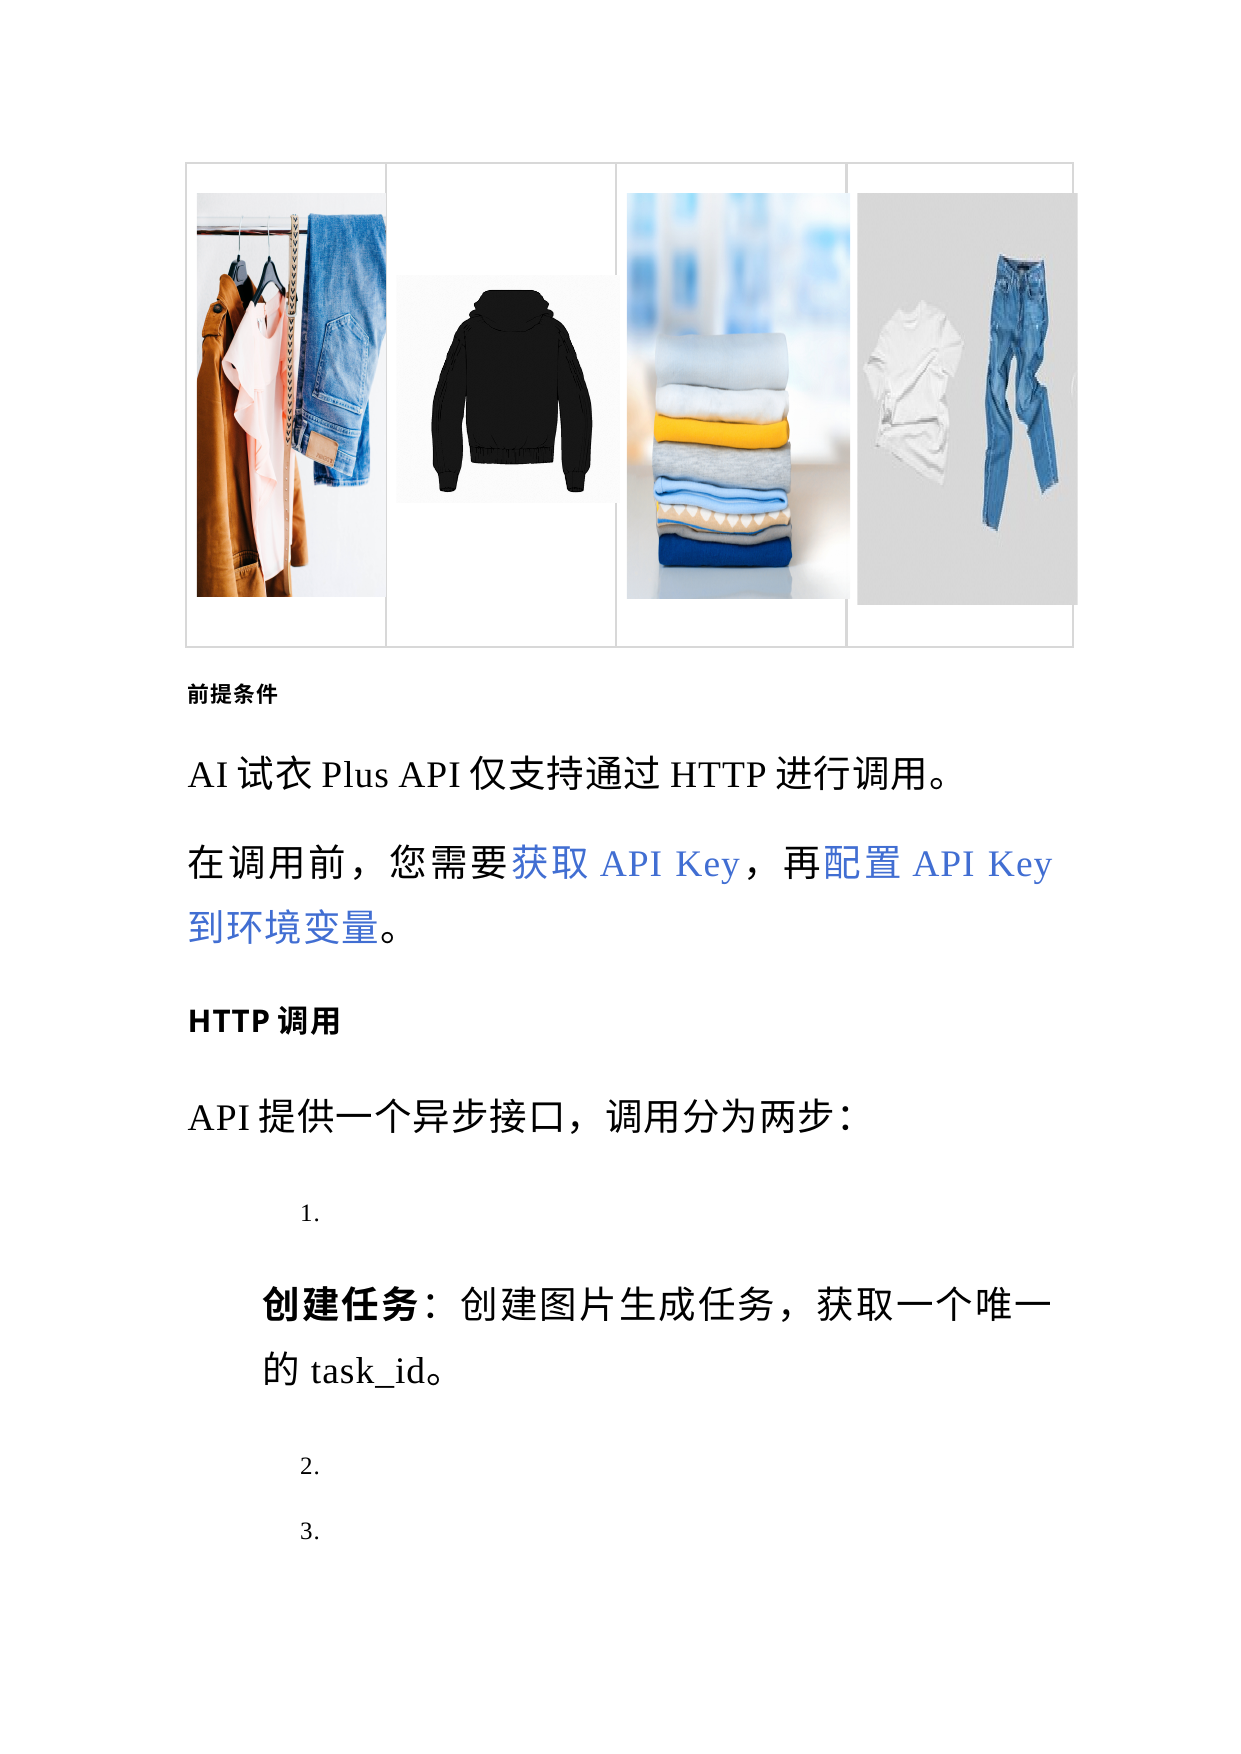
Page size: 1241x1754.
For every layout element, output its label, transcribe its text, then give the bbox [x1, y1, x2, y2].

text API提供一个异步接口，调用分为两步： [187, 1081, 1053, 1146]
picture [196, 193, 386, 597]
picture [396, 275, 620, 503]
text 在调用前，您需要获取API Key，再配置API Key到环境变量。 [187, 828, 1053, 958]
subtitle 前提条件 [187, 677, 1053, 709]
table_cell [187, 164, 385, 646]
table_cell [387, 164, 615, 646]
text 创建任务：创建图片生成任务，获取一个唯一的 task_id。 [262, 1269, 1053, 1399]
subtitle HTTP调用 [187, 987, 1053, 1052]
picture [857, 193, 1078, 605]
picture [626, 193, 851, 599]
text AI试衣Plus API仅支持通过HTTP进行调用。 [187, 739, 1053, 804]
table_cell [848, 164, 1072, 646]
table_cell [617, 164, 845, 646]
